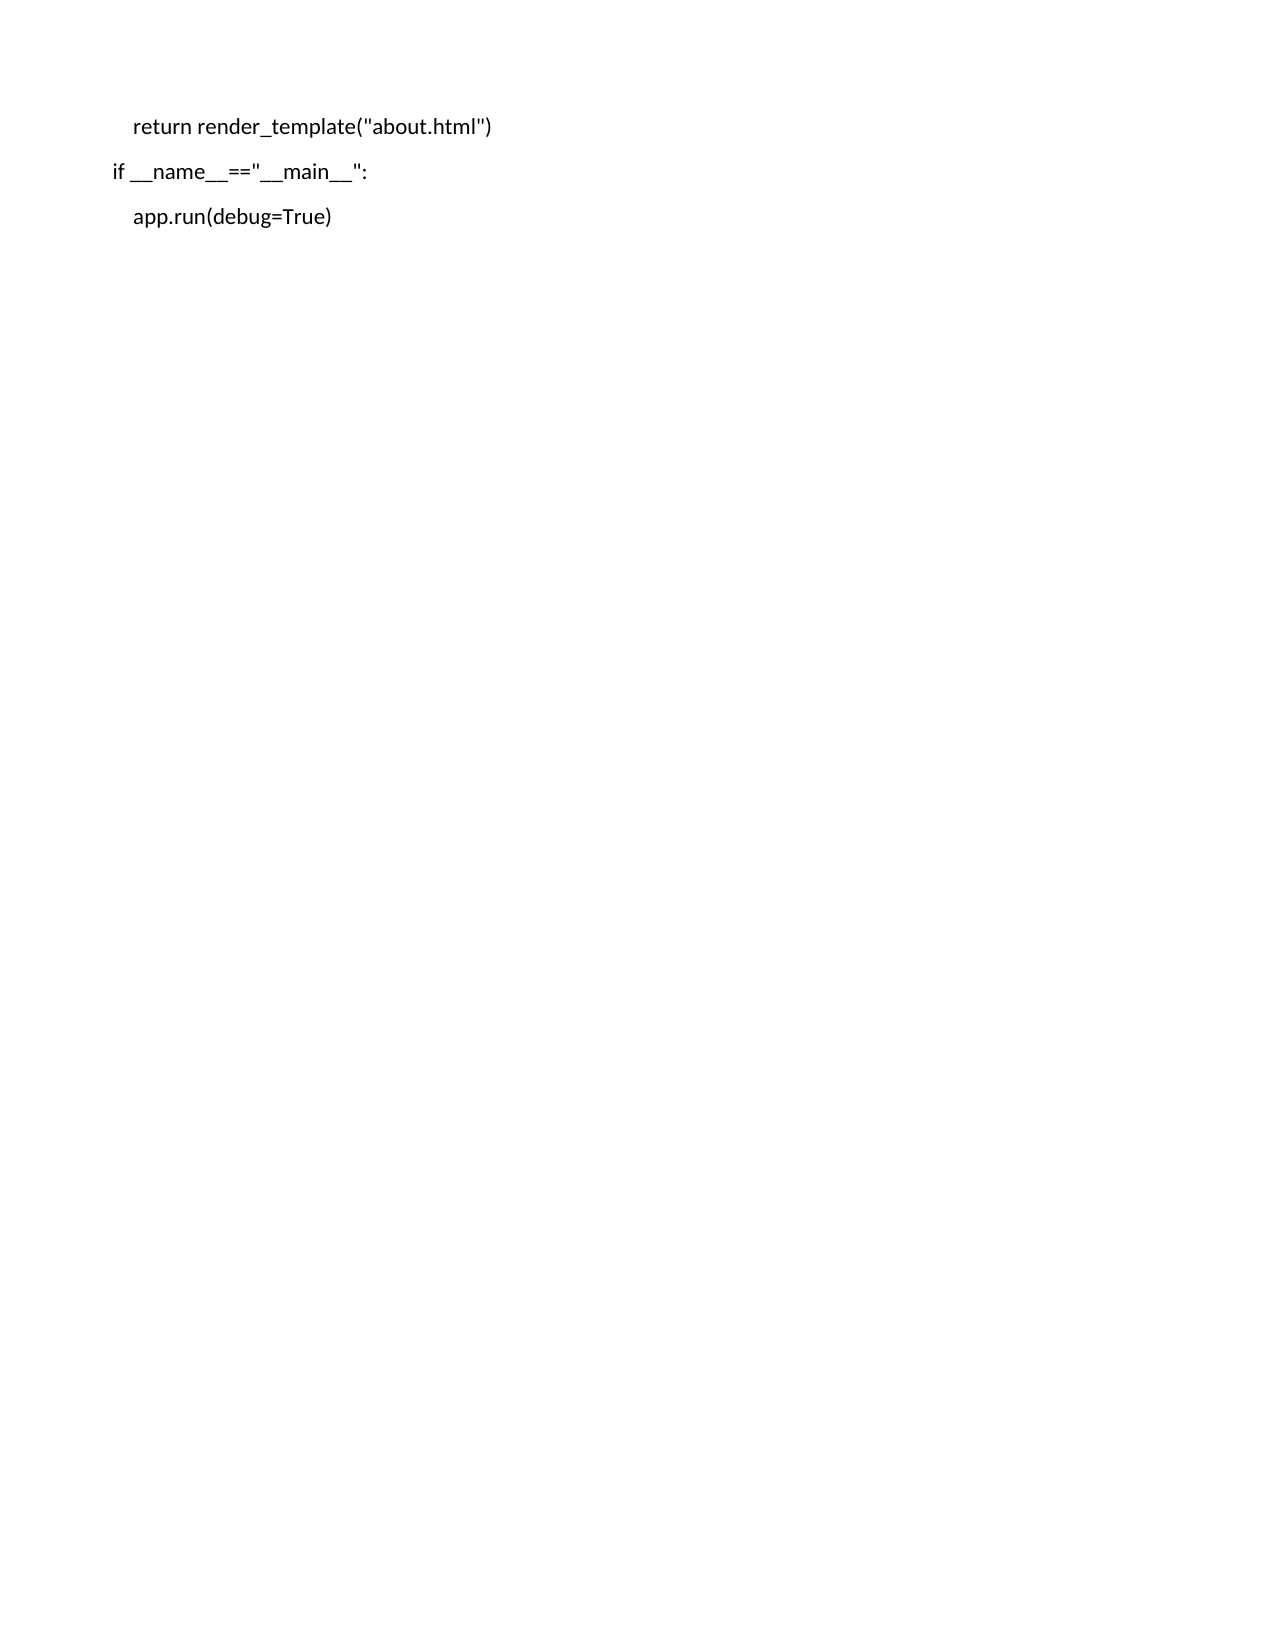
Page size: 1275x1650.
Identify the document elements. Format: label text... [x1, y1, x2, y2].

text if __name__=="__main__": [112, 157, 1162, 185]
text return render_template("about.html") [112, 112, 1162, 141]
text app.run(debug=True) [112, 202, 1162, 230]
